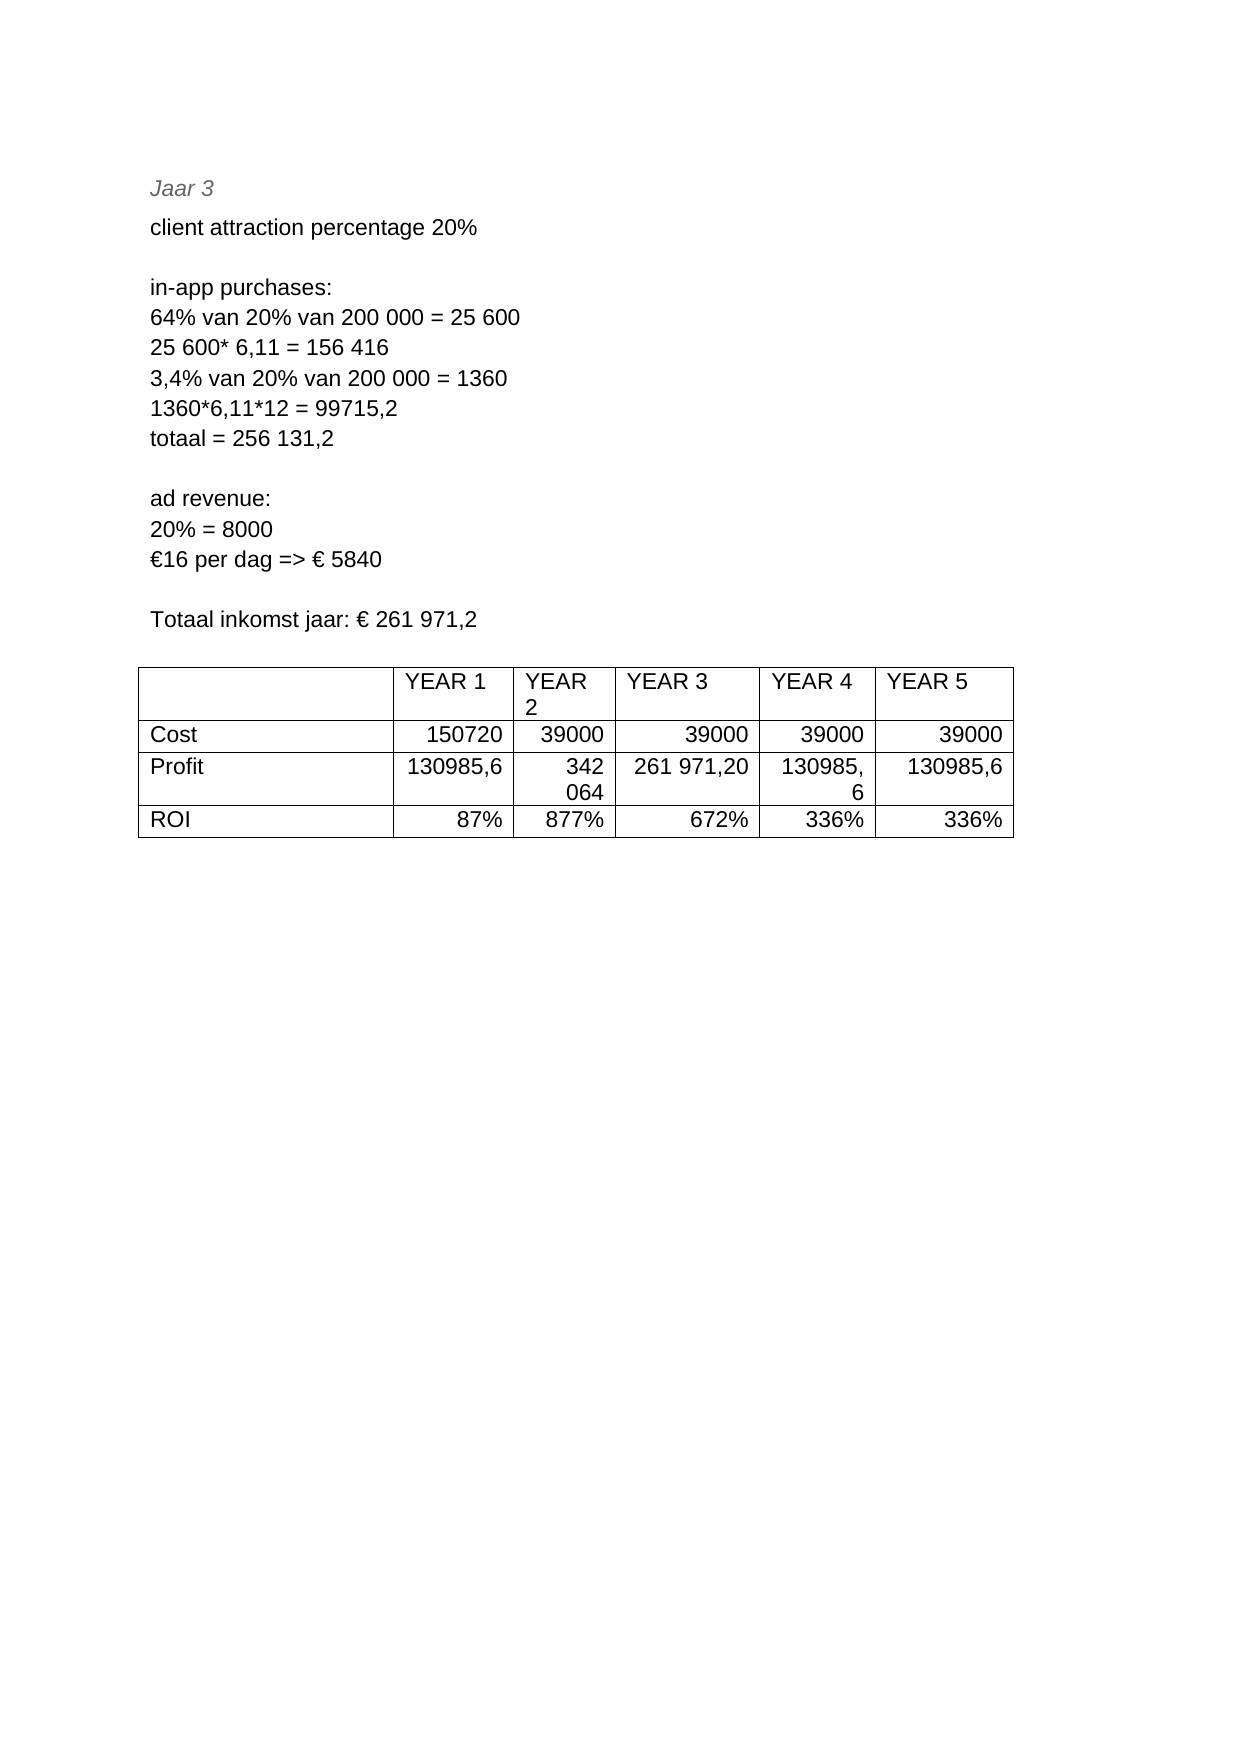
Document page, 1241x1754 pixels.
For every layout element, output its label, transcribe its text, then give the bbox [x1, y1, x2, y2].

table_cell 39000 [616, 721, 759, 752]
table_cell 130985,6 [394, 753, 513, 805]
table_cell Cost [139, 721, 393, 752]
table_cell 336% [876, 806, 1013, 837]
table_cell 130985,6 [760, 753, 875, 805]
table_cell Profit [139, 753, 393, 805]
text 3,4% van 20% van 200 000 = 1360 [150, 364, 1090, 391]
text €16 per dag => € 5840 [150, 546, 1090, 572]
text ad revenue: [150, 485, 1090, 512]
text 20% = 8000 [150, 516, 1090, 542]
table_cell 877% [514, 806, 615, 837]
text totaal = 256 131,2 [150, 425, 1090, 451]
table_header YEAR 5 [876, 668, 1013, 720]
table_cell 336% [760, 806, 875, 837]
table_cell 150720 [394, 721, 513, 752]
table_header [139, 668, 393, 720]
table_header YEAR 4 [760, 668, 875, 720]
table_cell 87% [394, 806, 513, 837]
text client attraction percentage 20% [150, 213, 1090, 240]
text in-app purchases: [150, 274, 1090, 300]
table_cell ROI [139, 806, 393, 837]
table_cell 261 971,20 [616, 753, 759, 805]
table_cell 672% [616, 806, 759, 837]
table_cell 342 064 [514, 753, 615, 805]
text 1360*6,11*12 = 99715,2 [150, 395, 1090, 421]
table_cell 39000 [876, 721, 1013, 752]
table_cell 130985,6 [876, 753, 1013, 805]
table_header YEAR 1 [394, 668, 513, 720]
table_header YEAR 3 [616, 668, 759, 720]
table_cell 39000 [760, 721, 875, 752]
table_cell 39000 [514, 721, 615, 752]
subtitle Jaar 3 [150, 175, 1090, 201]
table_header YEAR 2 [514, 668, 615, 720]
text 64% van 20% van 200 000 = 25 600 [150, 304, 1090, 331]
text 25 600* 6,11 = 156 416 [150, 334, 1090, 361]
text Totaal inkomst jaar: € 261 971,2 [150, 606, 1090, 633]
